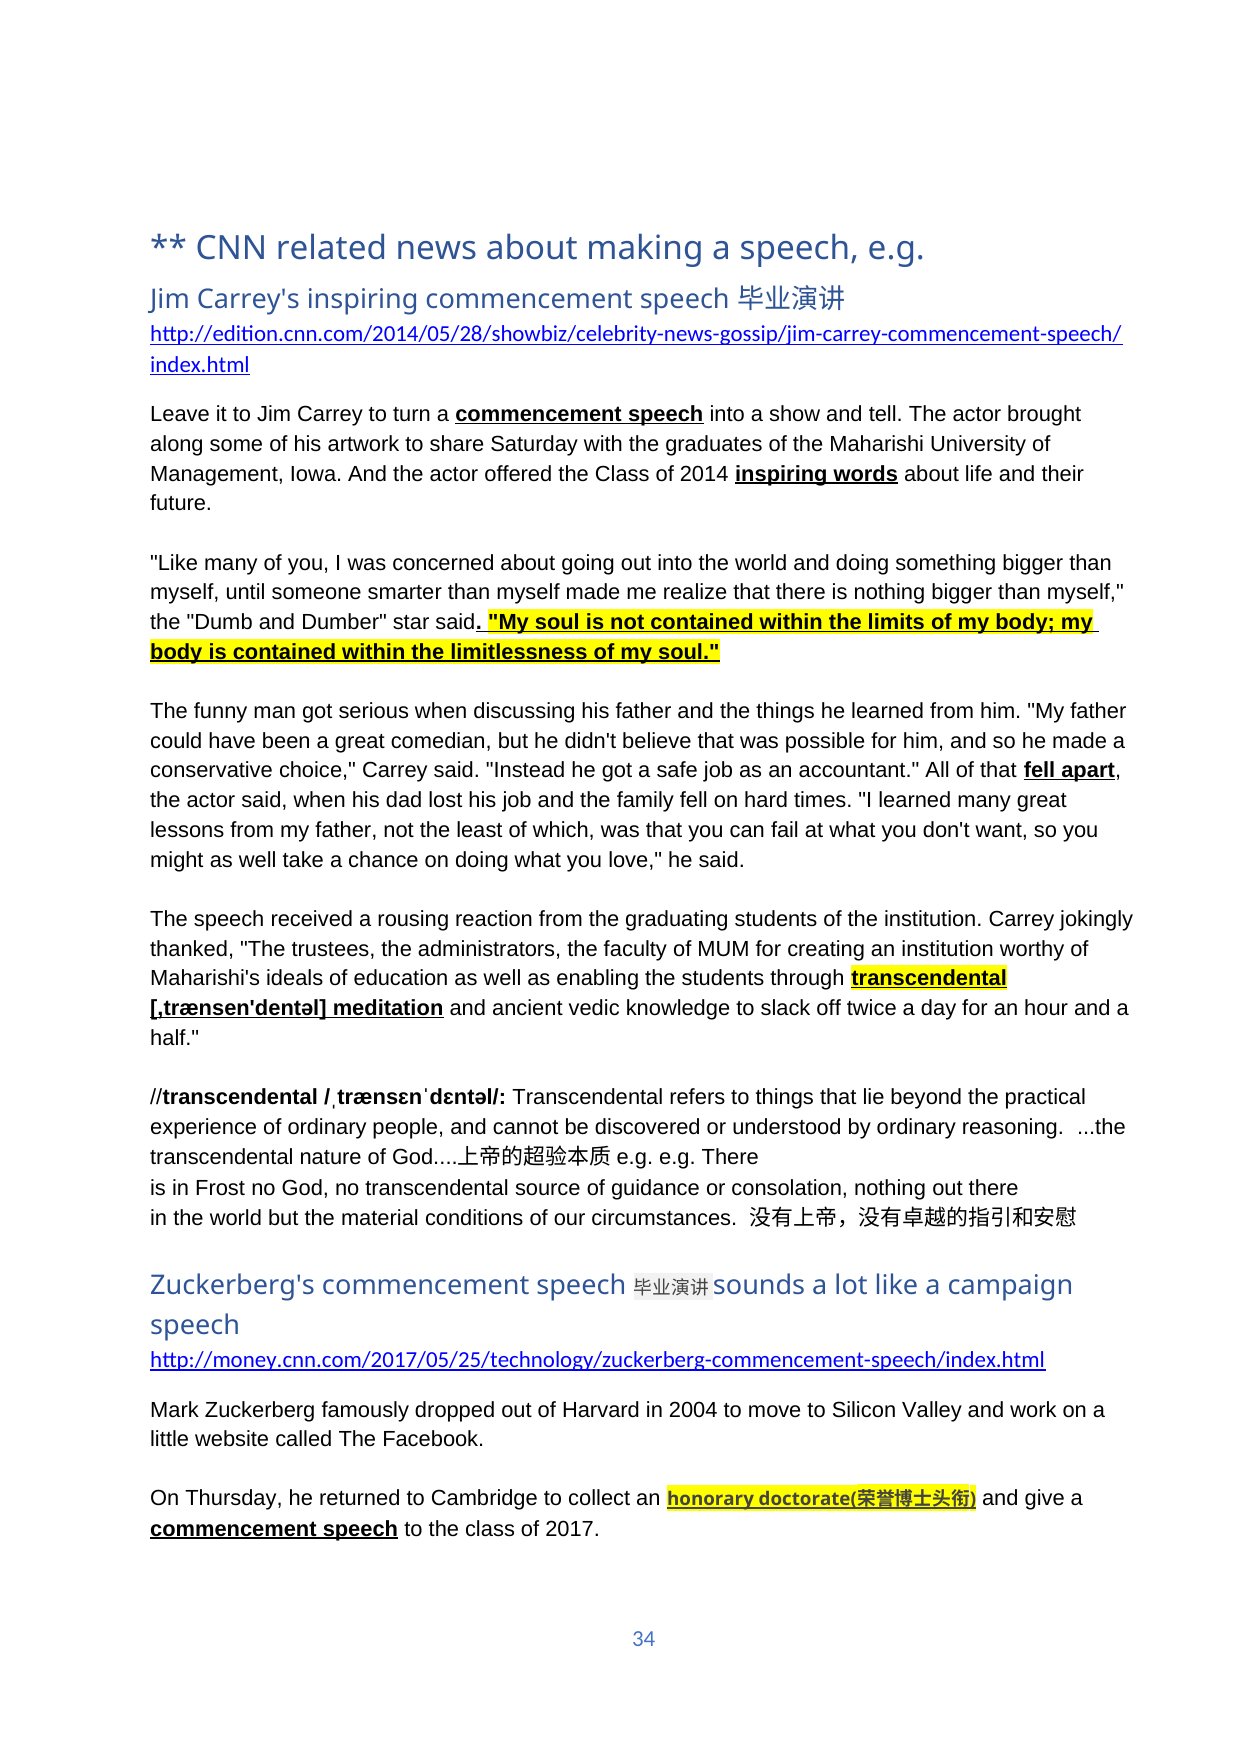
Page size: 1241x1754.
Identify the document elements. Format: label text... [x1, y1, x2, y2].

text http://money.cnn.com/2017/05/25/technology/zuckerberg-commencement-speech/index.html [150, 1345, 1137, 1373]
text Leave it to Jim Carrey to turn a commencement speech into a show and tell. The actor brought along some of his artwork to share Saturday with the graduates of the Maharishi University of Management, Iowa. And the actor offered the Class of 2014 inspiring words about life and their future. [150, 397, 1137, 515]
text Mark Zuckerberg famously dropped out of Harvard in 2004 to move to Silicon Valley and work on a little website called The Facebook. [150, 1392, 1137, 1452]
text The funny man got serious when discussing his father and the things he learned from him. "My father could have been a great comedian, but he didn't believe that was possible for him, and so he made a conservative choice," Carrey said. "Instead he got a safe job as an accountant." All of that fell apart, the actor said, when his dad lost his job and the family fell on hard times. "I learned many great lessons from my father, not the least of which, was that you can fail at what you don't want, so you might as well take a chance on doing what you love," he said. [150, 693, 1137, 872]
text //transcendental /ˌtrænsɛnˈdɛntəl/: Transcendental refers to things that lie beyond the practical experience of ordinary people, and cannot be discovered or understood by ordinary reasoning. ...the transcendental nature of God....上帝的超验本质 e.g. e.g. There is in Frost no God, no transcendental source of guidance or consolation, nothing out there in the world but the material conditions of our circumstances. 没有上帝，没有卓越的指引和安慰 [150, 1079, 1137, 1232]
subtitle Jim Carrey's inspiring commencement speech 毕业演讲 [150, 277, 1137, 316]
text The speech received a rousing reaction from the graduating students of the institution. Carrey jokingly thanked, "The trustees, the administrators, the faculty of MUM for creating an institution worthy of Maharishi's ideals of education as well as enabling the students through transcendental [,trænsen'dentəl] meditation and ancient vedic knowledge to slack off twice a day for an hour and a half." [150, 901, 1137, 1050]
text "Like many of you, I was concerned about going out into the world and doing something bigger than myself, until someone smarter than myself made me realize that there is nothing bigger than myself," the "Dumb and Dumber" star said. "My soul is not contained within the limits of my body; my body is contained within the limitlessness of my soul." [150, 545, 1137, 664]
subtitle ** CNN related news about making a speech, e.g. [150, 224, 1137, 269]
text On Thursday, he returned to Cambridge to collect an honorary doctorate(荣誉博士头衔) and give a commencement speech to the class of 2017. [150, 1481, 1137, 1541]
text http://edition.cnn.com/2014/05/28/showbiz/celebrity-news-gossip/jim-carrey-commencement-speech/index.html [150, 319, 1137, 378]
subtitle Zuckerberg's commencement speech 毕业演讲 sounds a lot like a campaign speech [150, 1266, 1137, 1342]
